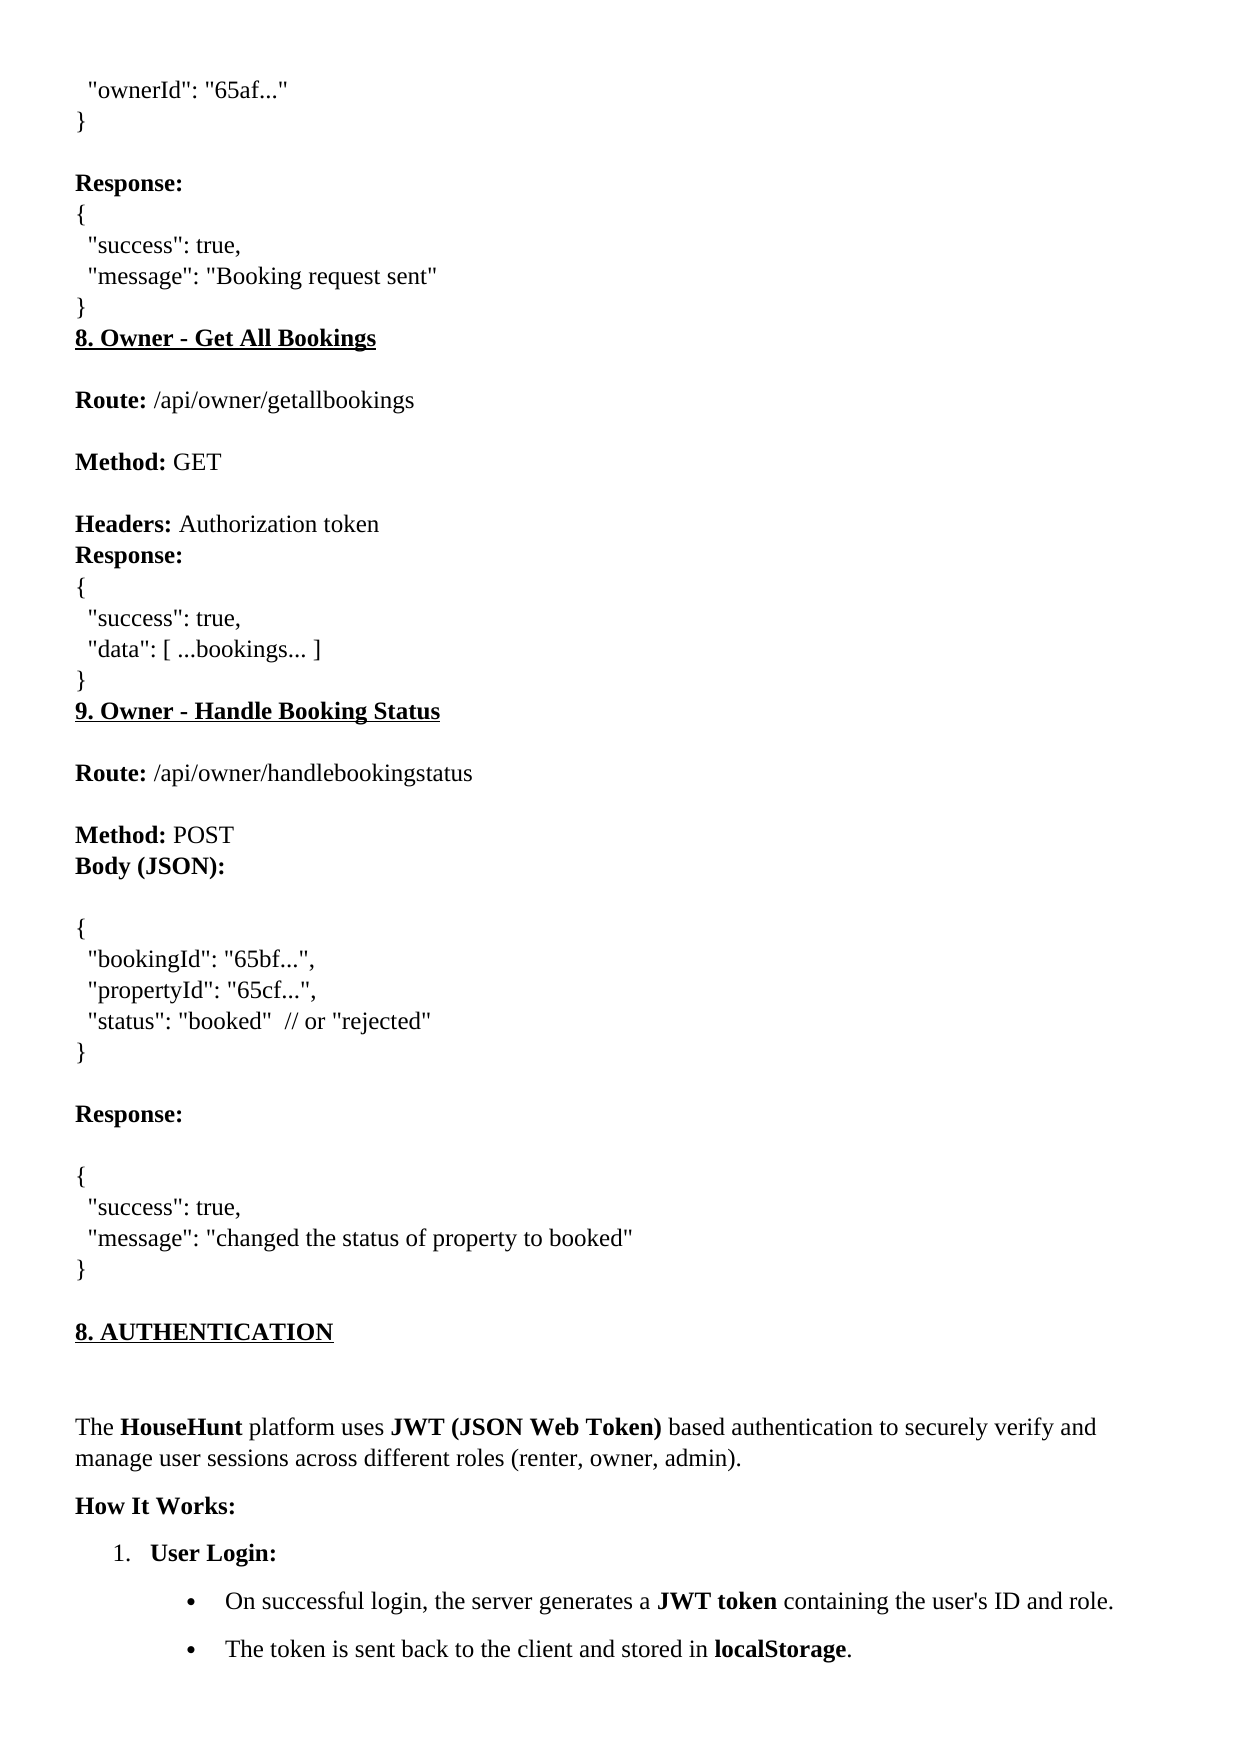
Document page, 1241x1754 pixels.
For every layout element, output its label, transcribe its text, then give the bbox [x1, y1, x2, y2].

text { [75, 199, 1165, 228]
text How It Works: [75, 1491, 1165, 1519]
text } [75, 1037, 1165, 1066]
text Headers: Authorization token [75, 509, 1165, 538]
text 8. AUTHENTICATION [75, 1317, 1165, 1345]
list The token is sent back to the client and stored in localStorage. [187, 1634, 1165, 1663]
text "success": true, [75, 603, 1165, 631]
text "message": "changed the status of property to booked" [75, 1223, 1165, 1252]
text Body (JSON): [75, 851, 1165, 880]
text "success": true, [75, 230, 1165, 259]
text } [75, 1254, 1165, 1283]
text Route: /api/owner/getallbookings [75, 385, 1165, 414]
text "data": [ ...bookings... ] [75, 634, 1165, 662]
text The HouseHunt platform uses JWT (JSON Web Token) based authentication to securely verify and manage user sessions across different roles (renter, owner, admin). [75, 1412, 1165, 1472]
text Method: POST [75, 820, 1165, 849]
list On successful login, the server generates a JWT token containing the user's ID and role. [187, 1586, 1165, 1615]
text "propertyId": "65cf...", [75, 975, 1165, 1004]
list User Login: [112, 1538, 1165, 1567]
text } [75, 665, 1165, 693]
text Method: GET [75, 447, 1165, 476]
text { [75, 572, 1165, 600]
text 8. Owner - Get All Bookings [75, 323, 1165, 352]
text "success": true, [75, 1192, 1165, 1221]
text "bookingId": "65bf...", [75, 944, 1165, 973]
text { [75, 913, 1165, 942]
text { [75, 1161, 1165, 1190]
text } [75, 292, 1165, 321]
text } [75, 106, 1165, 135]
text "message": "Booking request sent" [75, 261, 1165, 290]
text Response: [75, 541, 1165, 569]
text 9. Owner - Handle Booking Status [75, 696, 1165, 724]
text Route: /api/owner/handlebookingstatus [75, 758, 1165, 787]
text Response: [75, 1099, 1165, 1128]
text "status": "booked" // or "rejected" [75, 1006, 1165, 1035]
text Response: [75, 168, 1165, 197]
text "ownerId": "65af..." [75, 75, 1165, 104]
